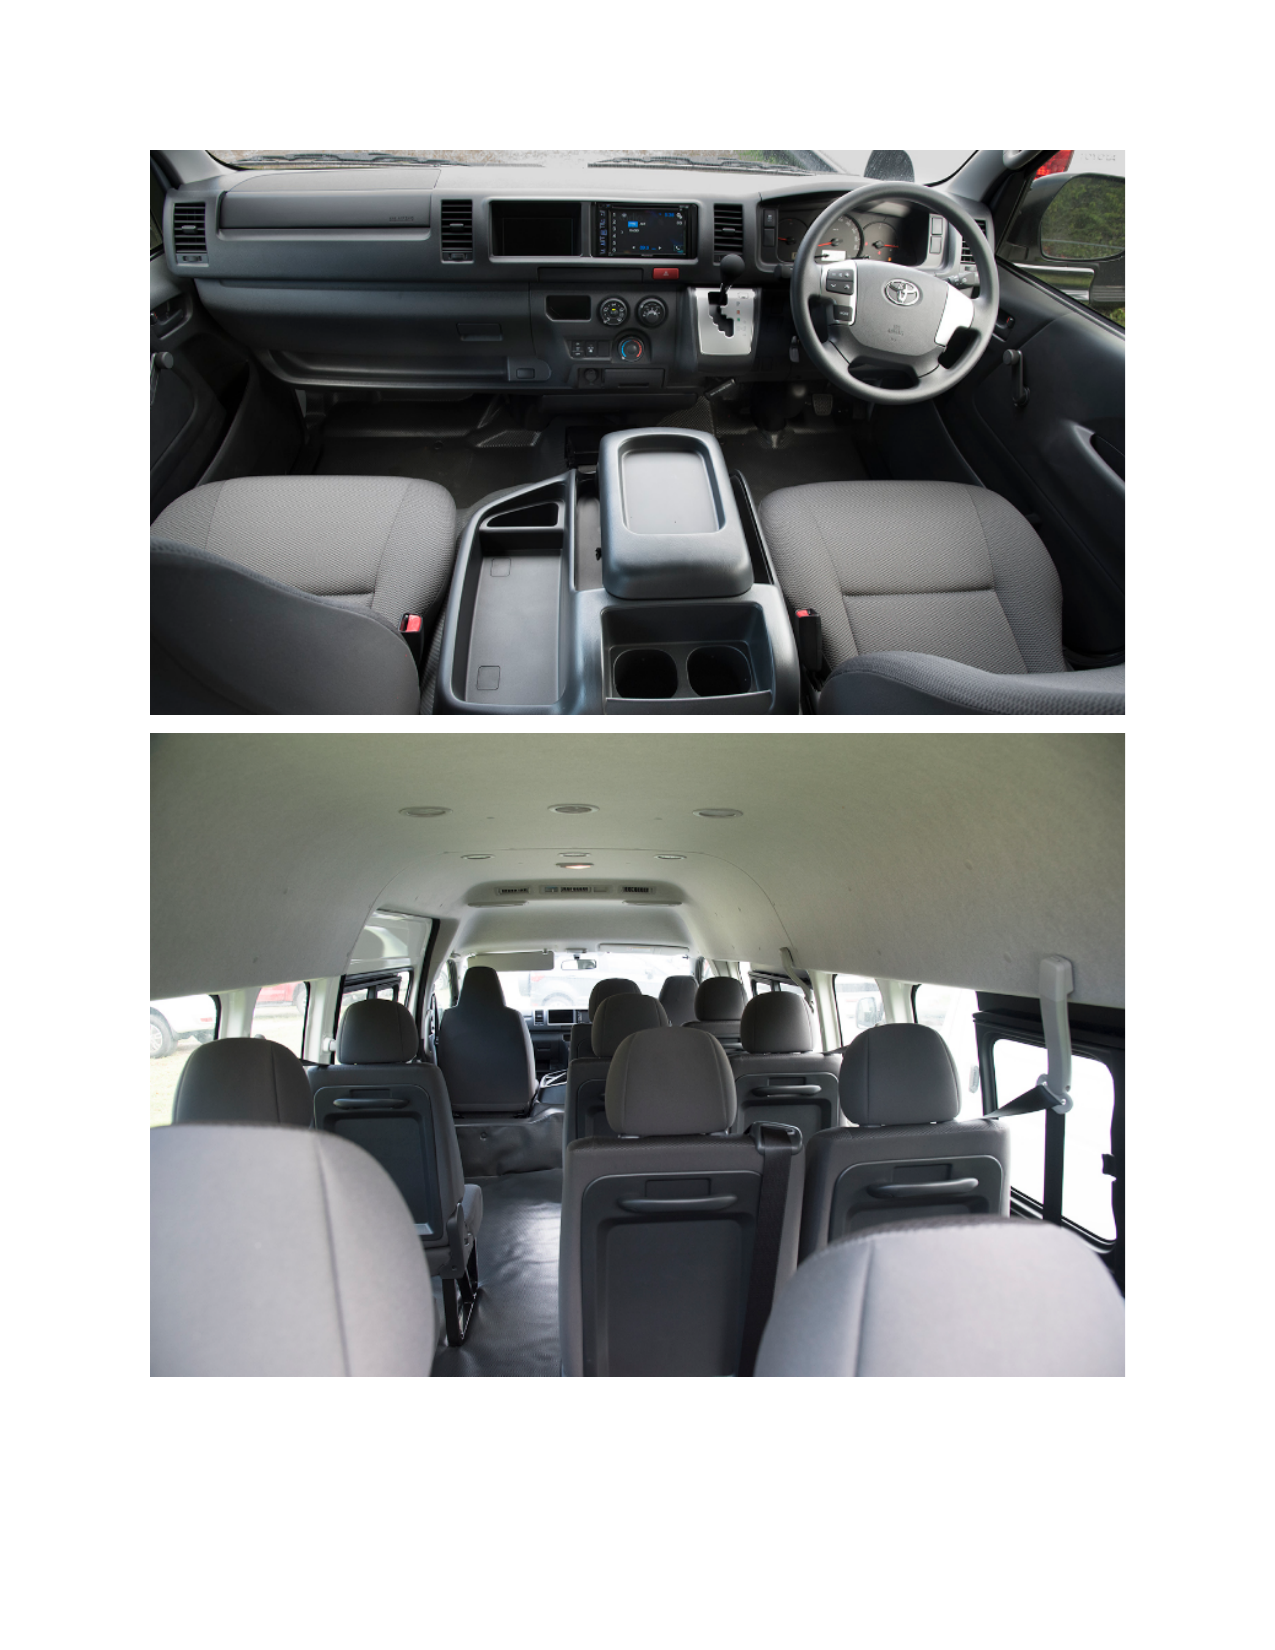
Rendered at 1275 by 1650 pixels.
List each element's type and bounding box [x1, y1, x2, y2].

picture [150, 733, 1125, 1377]
picture [150, 150, 1125, 715]
